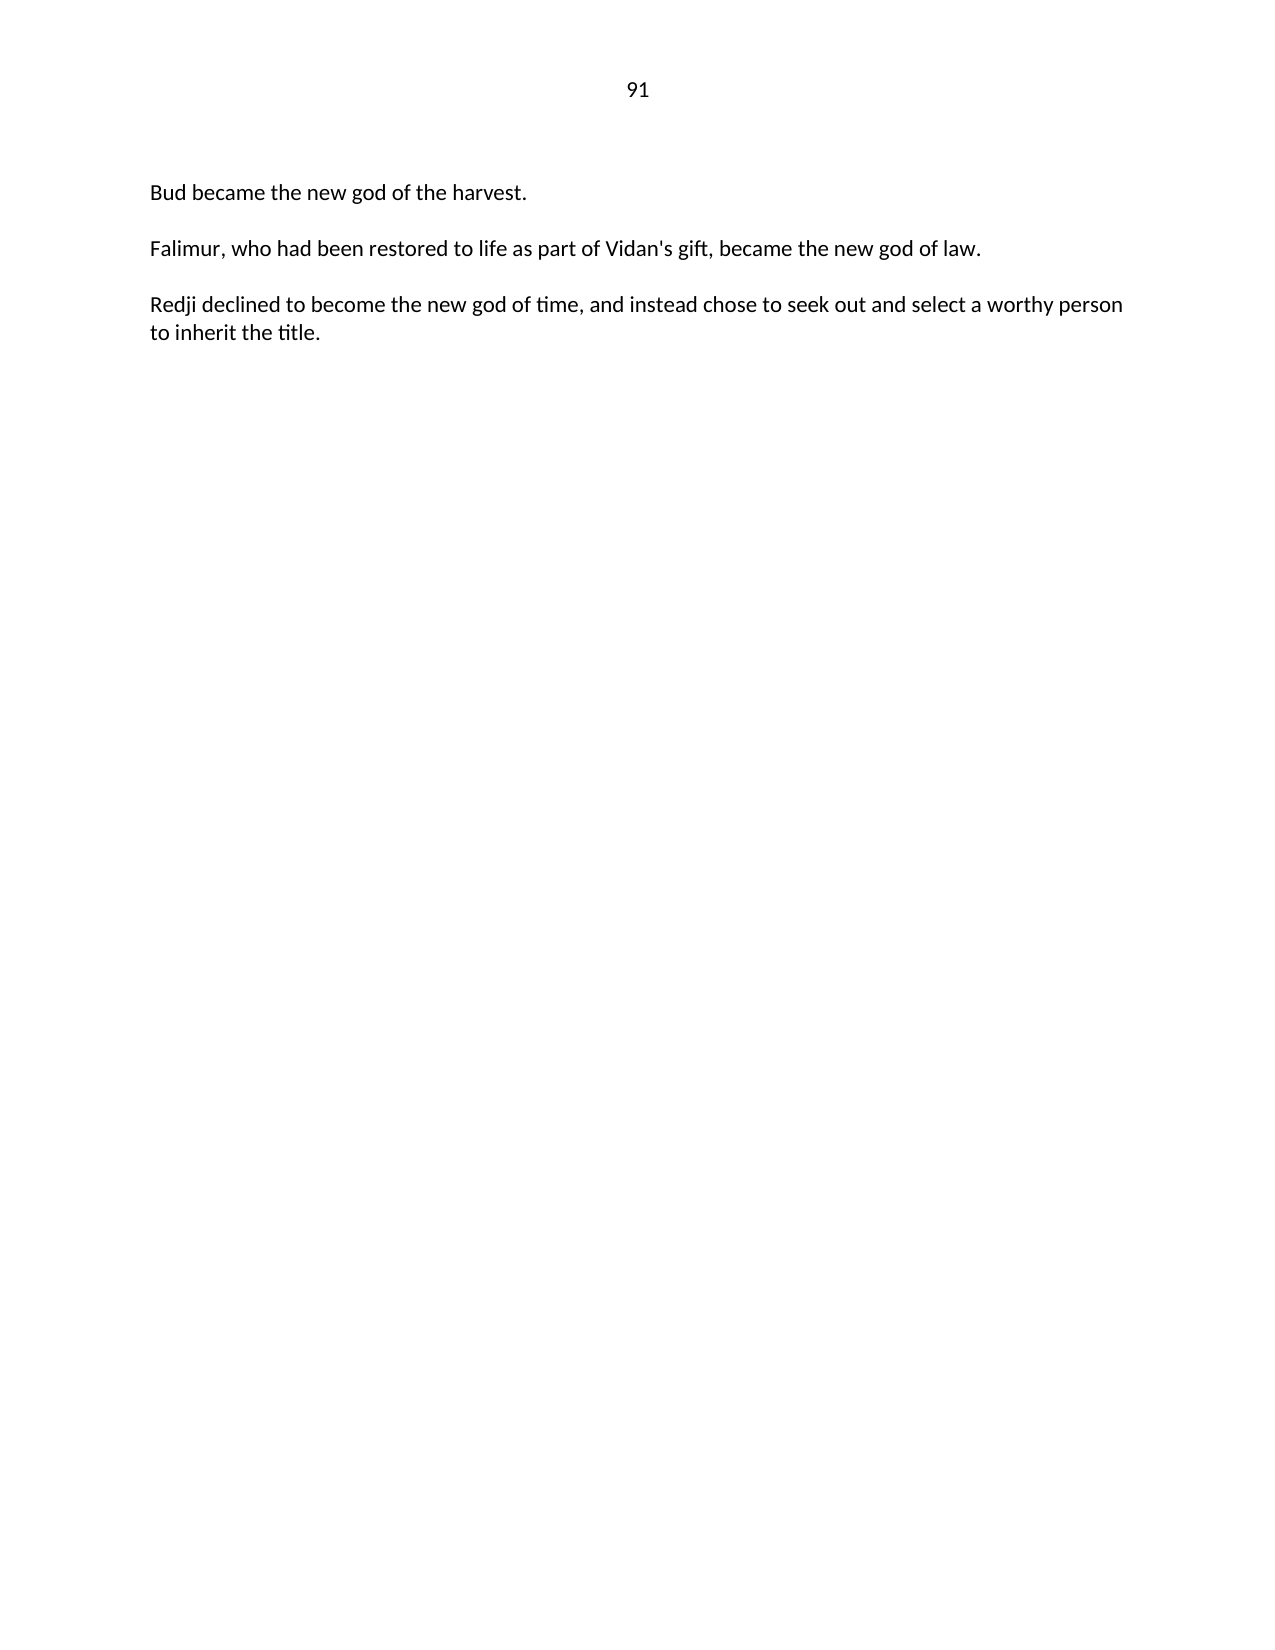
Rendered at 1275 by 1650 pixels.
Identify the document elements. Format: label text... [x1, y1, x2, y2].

text Bud became the new god of the harvest. [150, 178, 1125, 206]
text Redji declined to become the new god of time, and instead chose to seek out and select a worthy person to inherit the title. [150, 290, 1125, 346]
text Falimur, who had been restored to life as part of Vidan's gift, became the new god of law. [150, 234, 1125, 262]
